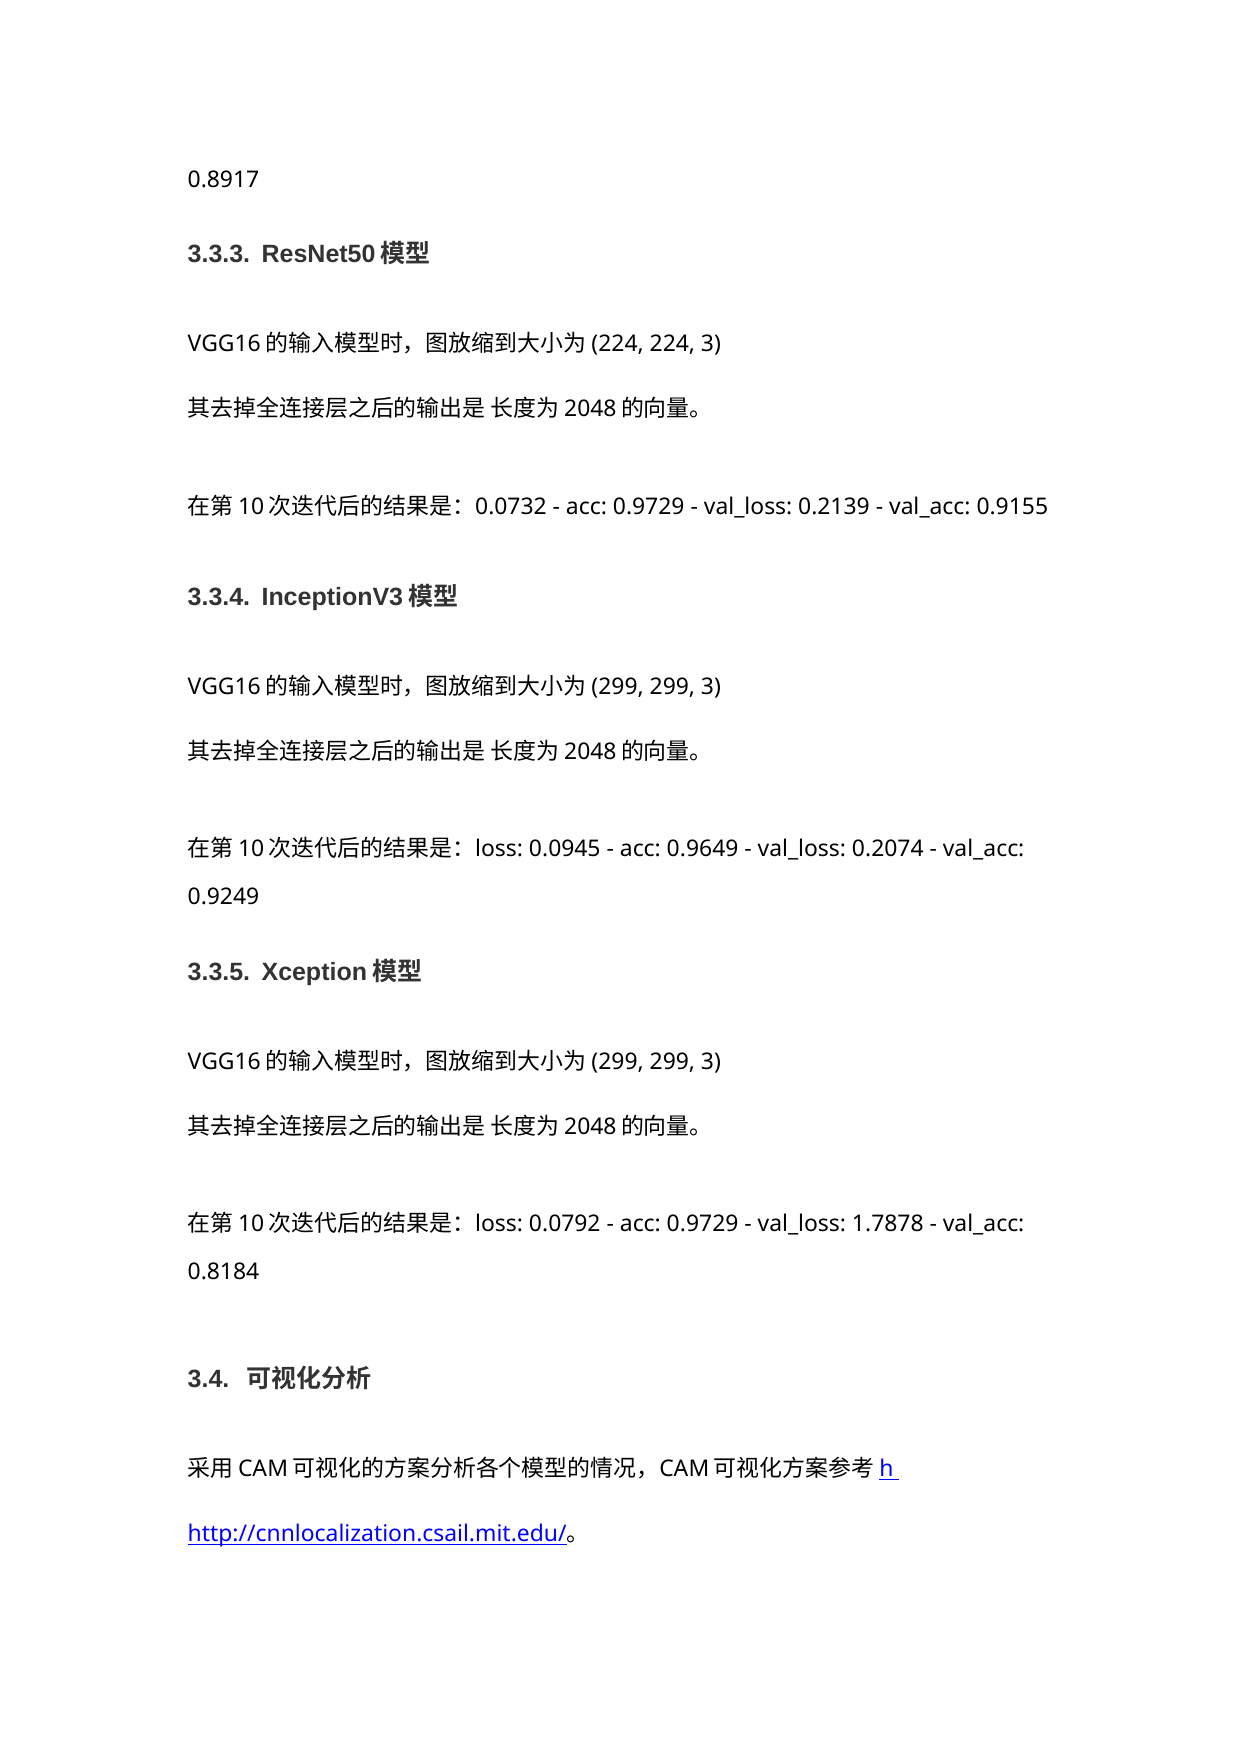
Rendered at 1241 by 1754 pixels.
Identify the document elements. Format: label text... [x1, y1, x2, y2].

text 在第10次迭代后的结果是：loss: 0.0945 - acc: 0.9649 - val_loss: 0.2074 - val_acc: 0.9249 [187, 814, 1053, 912]
text 采用CAM可视化的方案分析各个模型的情况，CAM可视化方案参考 h http://cnnlocalization.csail.mit.edu/。 [187, 1434, 1053, 1564]
list ResNet50模型 [187, 219, 1053, 284]
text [187, 162, 1053, 194]
list 可视化分析 [187, 1344, 1053, 1409]
text VGG16的输入模型时，图放缩到大小为 (299, 299, 3) [187, 652, 1053, 717]
list InceptionV3模型 [187, 562, 1053, 627]
text 其去掉全连接层之后的输出是 长度为2048的向量。 [187, 1092, 1053, 1157]
text 在第10次迭代后的结果是：loss: 0.0792 - acc: 0.9729 - val_loss: 1.7878 - val_acc: 0.8184 [187, 1189, 1053, 1287]
text 在第10次迭代后的结果是：0.0732 - acc: 0.9729 - val_loss: 0.2139 - val_acc: 0.9155 [187, 472, 1053, 537]
text VGG16的输入模型时，图放缩到大小为 (299, 299, 3) [187, 1027, 1053, 1092]
text 其去掉全连接层之后的输出是 长度为2048的向量。 [187, 374, 1053, 439]
list Xception模型 [187, 937, 1053, 1002]
text 其去掉全连接层之后的输出是 长度为2048的向量。 [187, 717, 1053, 782]
text VGG16的输入模型时，图放缩到大小为 (224, 224, 3) [187, 309, 1053, 374]
